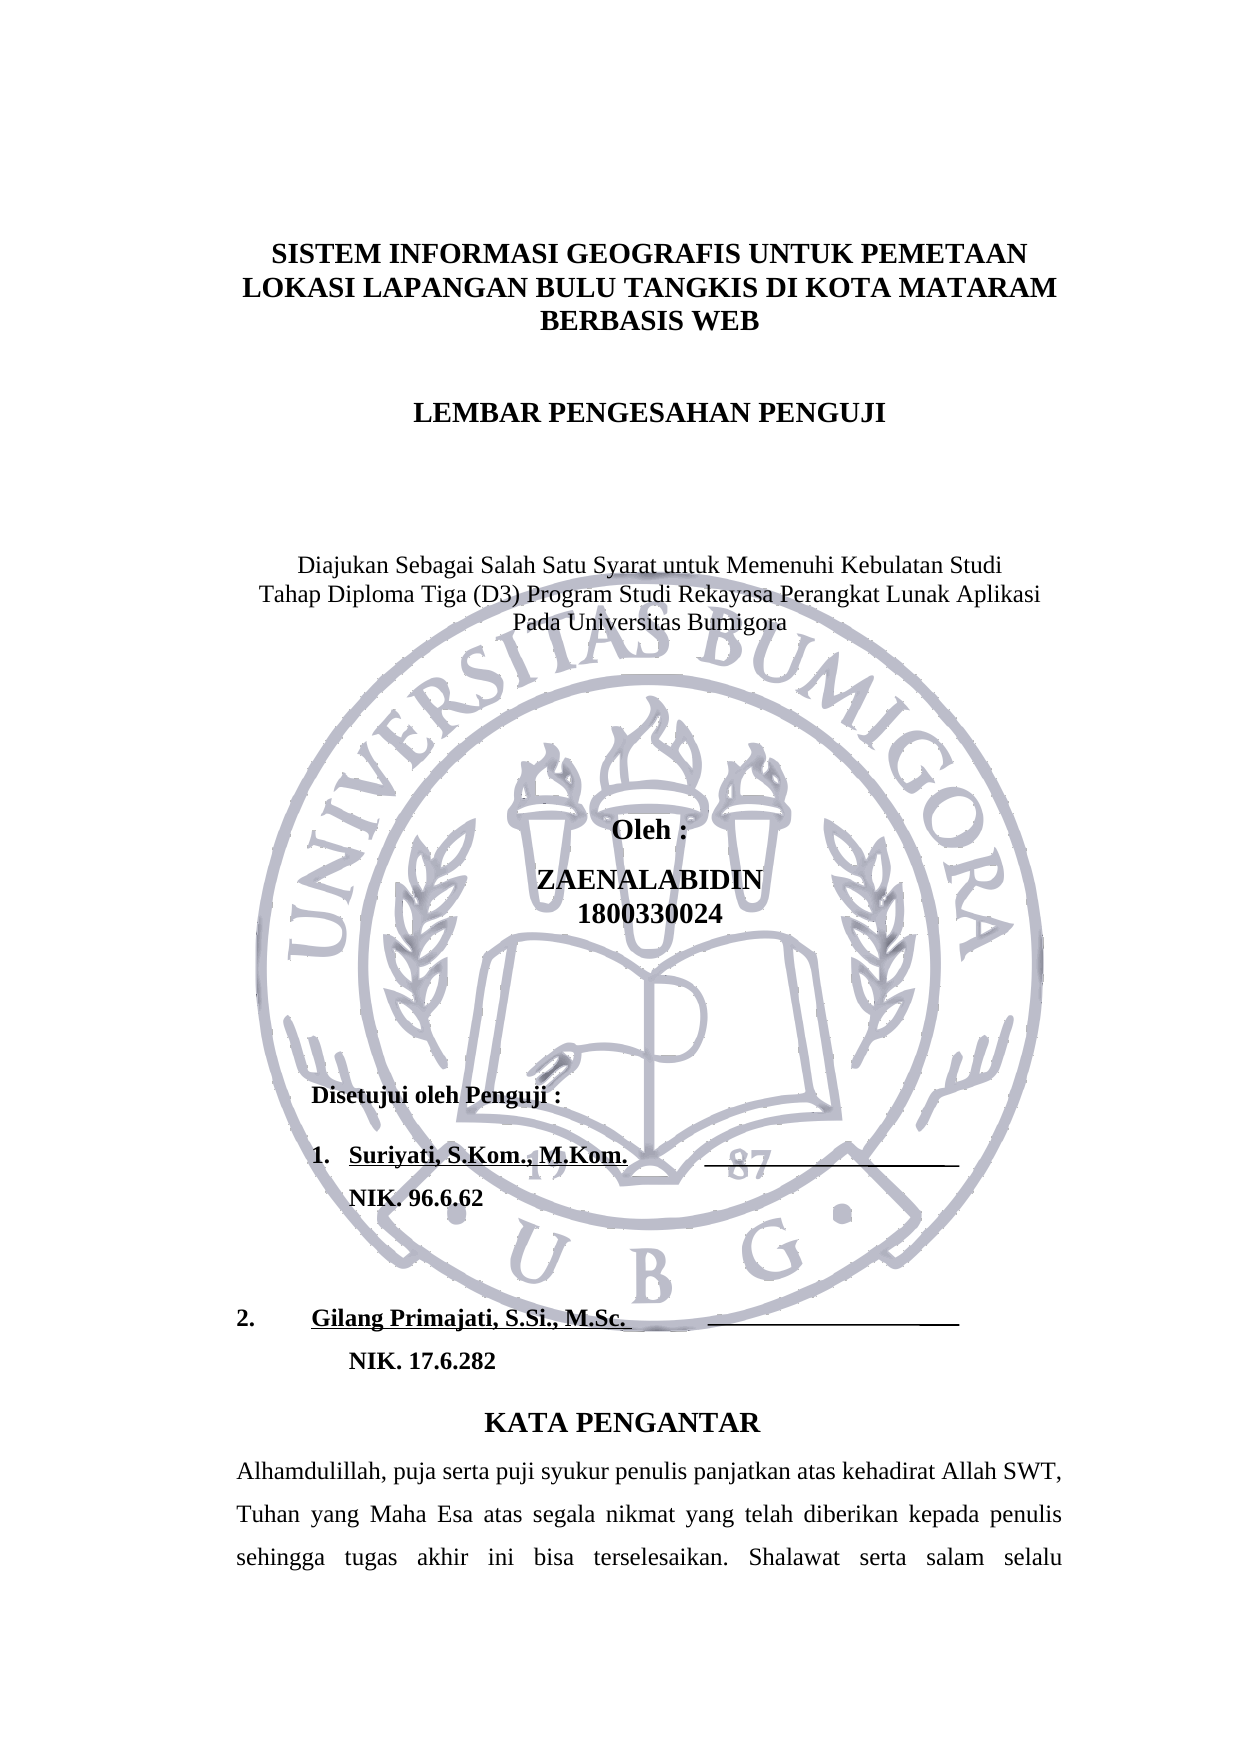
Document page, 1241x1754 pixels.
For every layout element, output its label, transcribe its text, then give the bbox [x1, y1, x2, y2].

text Pada Universitas Bumigora [236, 607, 1063, 636]
text NIK. 17.6.282 [311, 1346, 1063, 1374]
text NIK. 96.6.62 [311, 1183, 1063, 1212]
picture [255, 846, 1044, 862]
list Suriyati, S.Kom., M.Kom. [311, 1140, 1063, 1169]
text 1800330024 [236, 896, 1063, 929]
picture [255, 636, 1044, 812]
text Disetujui oleh Penguji : [236, 1080, 1063, 1109]
text ZAENALABIDIN [236, 862, 1063, 896]
text Oleh : [236, 812, 1063, 846]
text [236, 1456, 1063, 1571]
picture [255, 1109, 1044, 1303]
text KATA PENGANTAR [236, 1406, 1063, 1439]
text LEMBAR PENGESAHAN PENGUJI [236, 396, 1063, 429]
text Diajukan Sebagai Salah Satu Syarat untuk Memenuhi Kebulatan Studi [236, 550, 1063, 579]
list Gilang Primajati, S.Si., M.Sc. [236, 1303, 1063, 1331]
text Tahap Diploma Tiga (D3) Program Studi Rekayasa Perangkat Lunak Aplikasi [236, 579, 1063, 607]
text SISTEM INFORMASI GEOGRAFIS UNTUK PEMETAAN LOKASI LAPANGAN BULU TANGKIS DI KOTA MATARAM BERBASIS WEB [236, 236, 1063, 337]
picture [255, 929, 1044, 1080]
